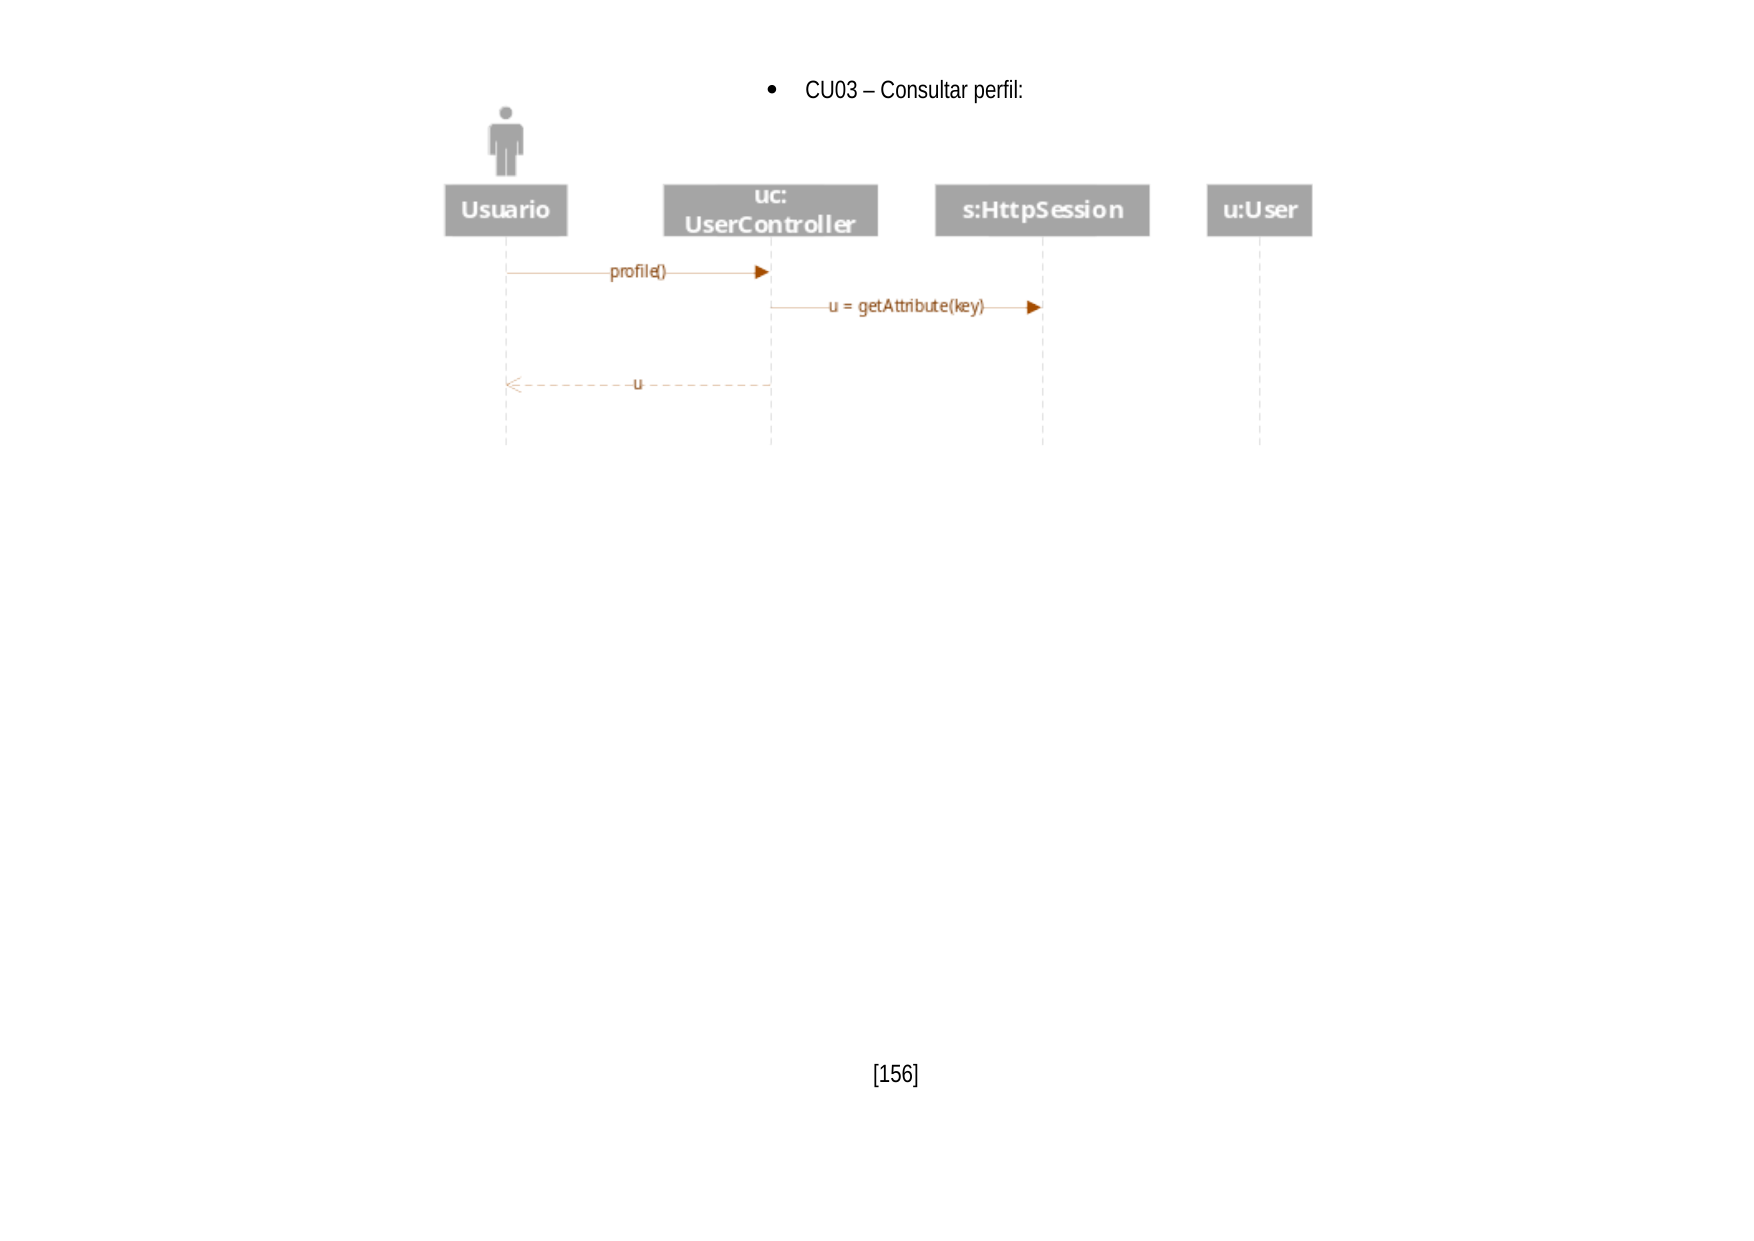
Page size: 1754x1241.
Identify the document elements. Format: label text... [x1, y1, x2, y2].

list CU03 – Consultar perfil: [112, 75, 1679, 104]
